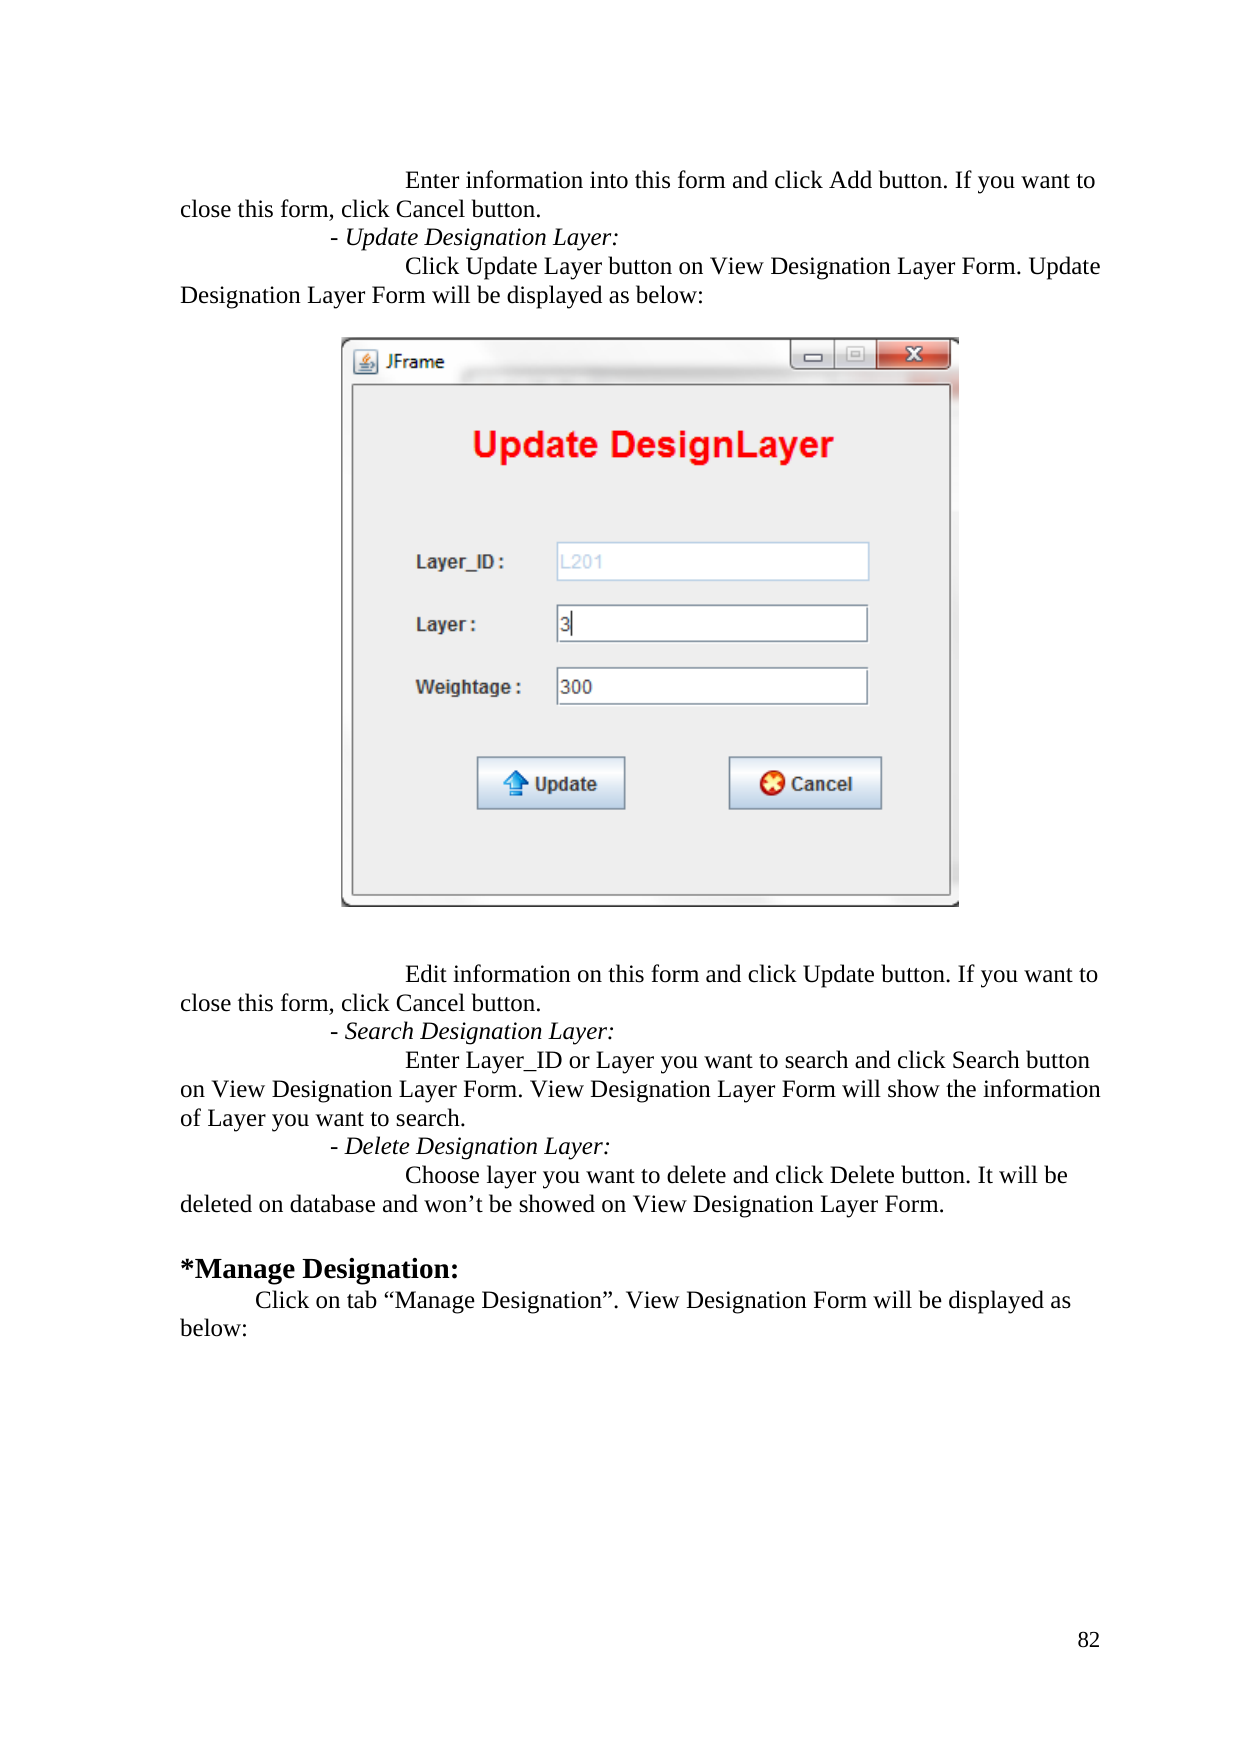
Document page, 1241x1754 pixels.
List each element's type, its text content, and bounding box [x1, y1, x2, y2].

picture [341, 337, 959, 907]
text Enter information into this form and click Add button. If you want to close this form, click Cancel button. [180, 165, 1120, 222]
text - Update Designation Layer: [180, 222, 1120, 251]
text Edit information on this form and click Update button. If you want to close this form, click Cancel button. [180, 959, 1120, 1016]
text *Manage Designation: [180, 1251, 1120, 1285]
text Choose layer you want to delete and click Delete button. It will be deleted on database and won’t be showed on View Designation Layer Form. [180, 1160, 1120, 1218]
text Click on tab “Manage Designation”. View Designation Form will be displayed as below: [180, 1285, 1120, 1342]
text Click Update Layer button on View Designation Layer Form. Update Designation Layer Form will be displayed as below: [180, 251, 1120, 309]
text Enter Layer_ID or Layer you want to search and click Search button on View Designation Layer Form. View Designation Layer Form will show the information of Layer you want to search. [180, 1045, 1120, 1131]
text - Search Designation Layer: [180, 1016, 1120, 1045]
text - Delete Designation Layer: [180, 1131, 1120, 1160]
